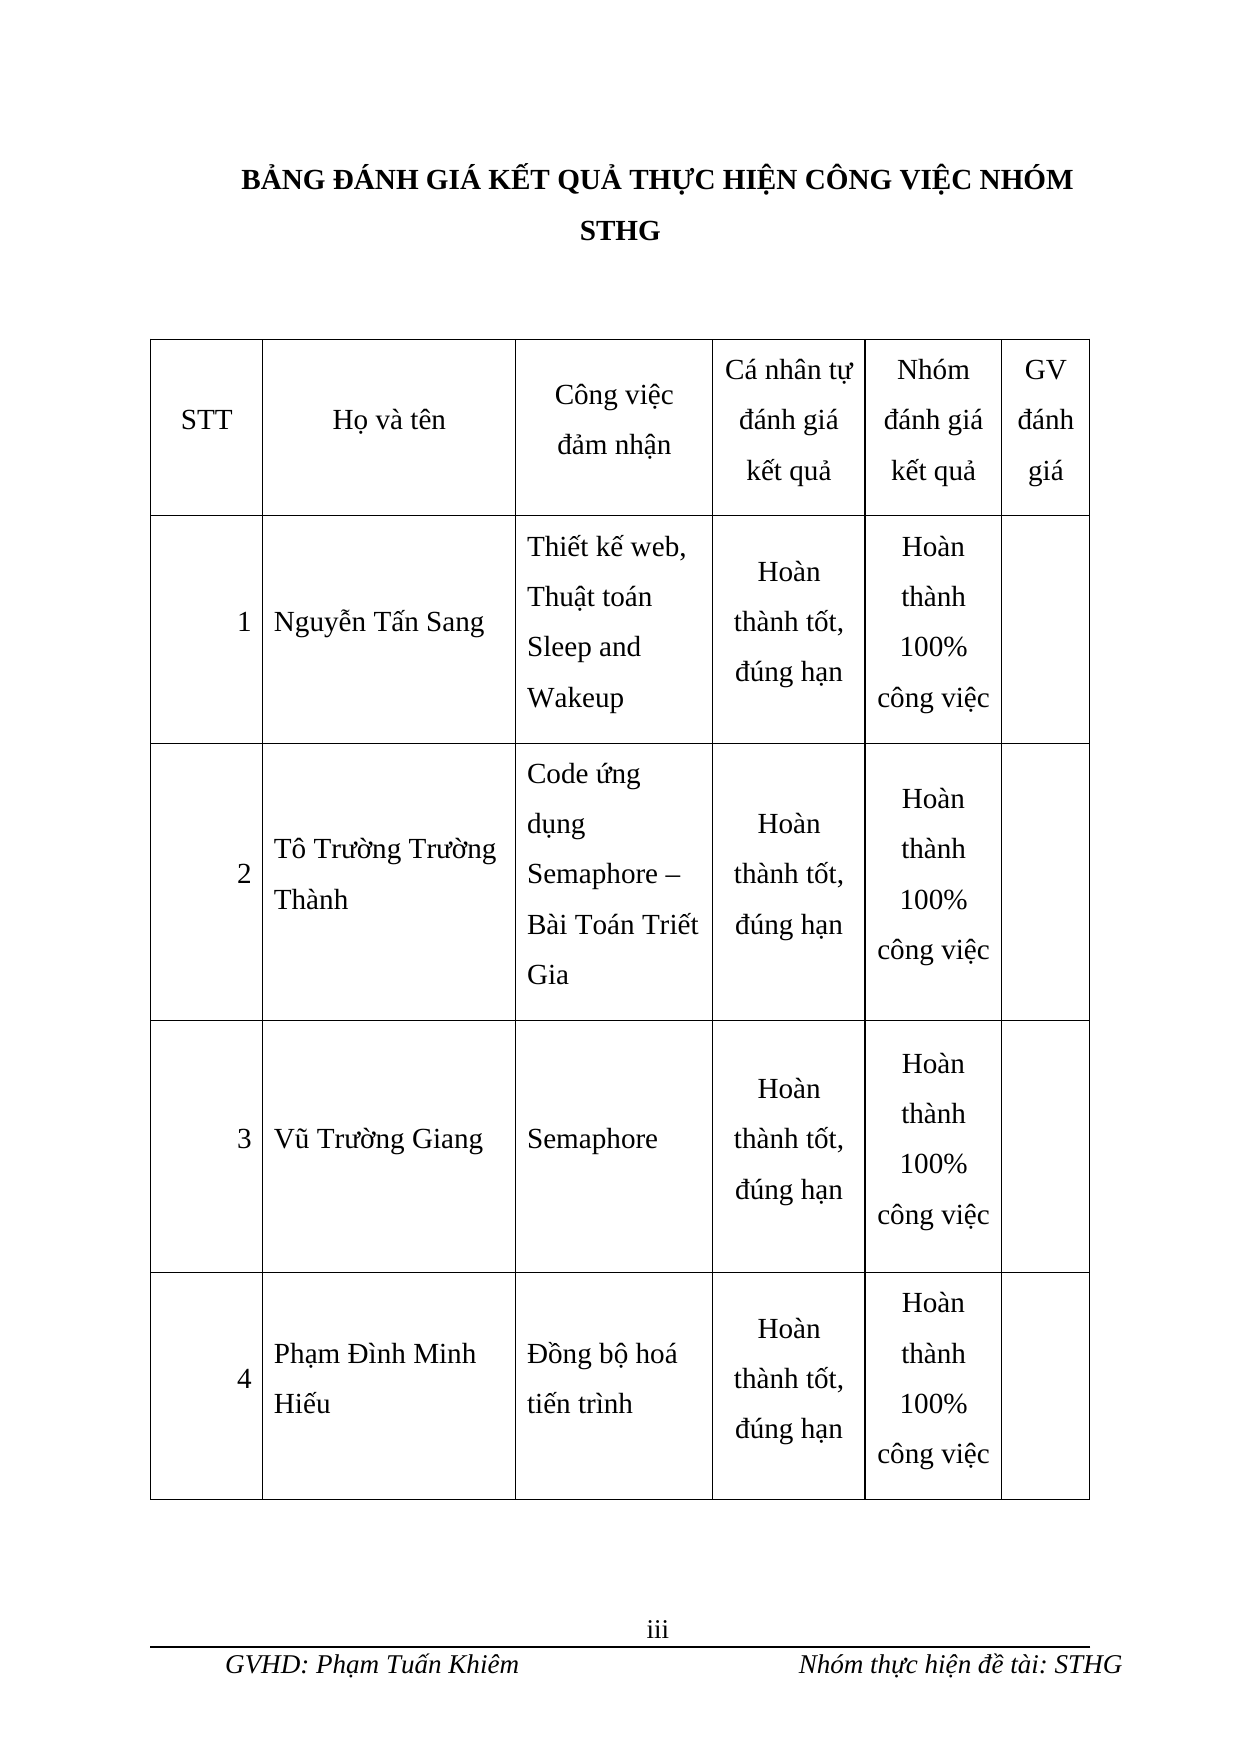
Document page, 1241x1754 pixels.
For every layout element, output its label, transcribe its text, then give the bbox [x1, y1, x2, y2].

table_header GV đánh giá [1002, 340, 1089, 515]
table_cell Hoàn thành 100% công việc [866, 744, 1001, 1020]
table_cell Hoàn thành tốt, đúng hạn [713, 744, 864, 1020]
table_cell [1002, 744, 1089, 1020]
table_cell Nguyễn Tấn Sang [263, 516, 515, 742]
table_cell 2 [151, 744, 262, 1020]
table_cell Hoàn thành tốt, đúng hạn [713, 516, 864, 742]
table_cell Semaphore [516, 1021, 712, 1272]
table_header Công việc đảm nhận [516, 340, 712, 515]
table_cell Hoàn thành 100% công việc [866, 1021, 1001, 1272]
table_cell [1002, 1273, 1089, 1499]
table_header STT [151, 340, 262, 515]
table_cell Hoàn thành tốt, đúng hạn [713, 1273, 864, 1499]
table_header Họ và tên [263, 340, 515, 515]
table_cell Hoàn thành 100% công việc [866, 516, 1001, 742]
table_cell 3 [151, 1021, 262, 1272]
table_cell Hoàn thành 100% công việc [866, 1273, 1001, 1499]
table_cell Phạm Đình Minh Hiếu [263, 1273, 515, 1499]
table_cell Code ứng dụng Semaphore – Bài Toán Triết Gia [516, 744, 712, 1020]
table_cell Đồng bộ hoá tiến trình [516, 1273, 712, 1499]
table_header Nhóm đánh giá kết quả [866, 340, 1001, 515]
table_cell [1002, 1021, 1089, 1272]
table_cell [1002, 516, 1089, 742]
table_cell 4 [151, 1273, 262, 1499]
table_cell Vũ Trường Giang [263, 1021, 515, 1272]
table_cell Thiết kế web, Thuật toán Sleep and Wakeup [516, 516, 712, 742]
table_cell Tô Trường Trường Thành [263, 744, 515, 1020]
table_header Cá nhân tự đánh giá kết quả [713, 340, 864, 515]
text BẢNG ĐÁNH GIÁ KẾT QUẢ THỰC HIỆN CÔNG VIỆC NHÓM STHG [150, 162, 1090, 246]
table_cell 1 [151, 516, 262, 742]
table_cell Hoàn thành tốt, đúng hạn [713, 1021, 864, 1272]
